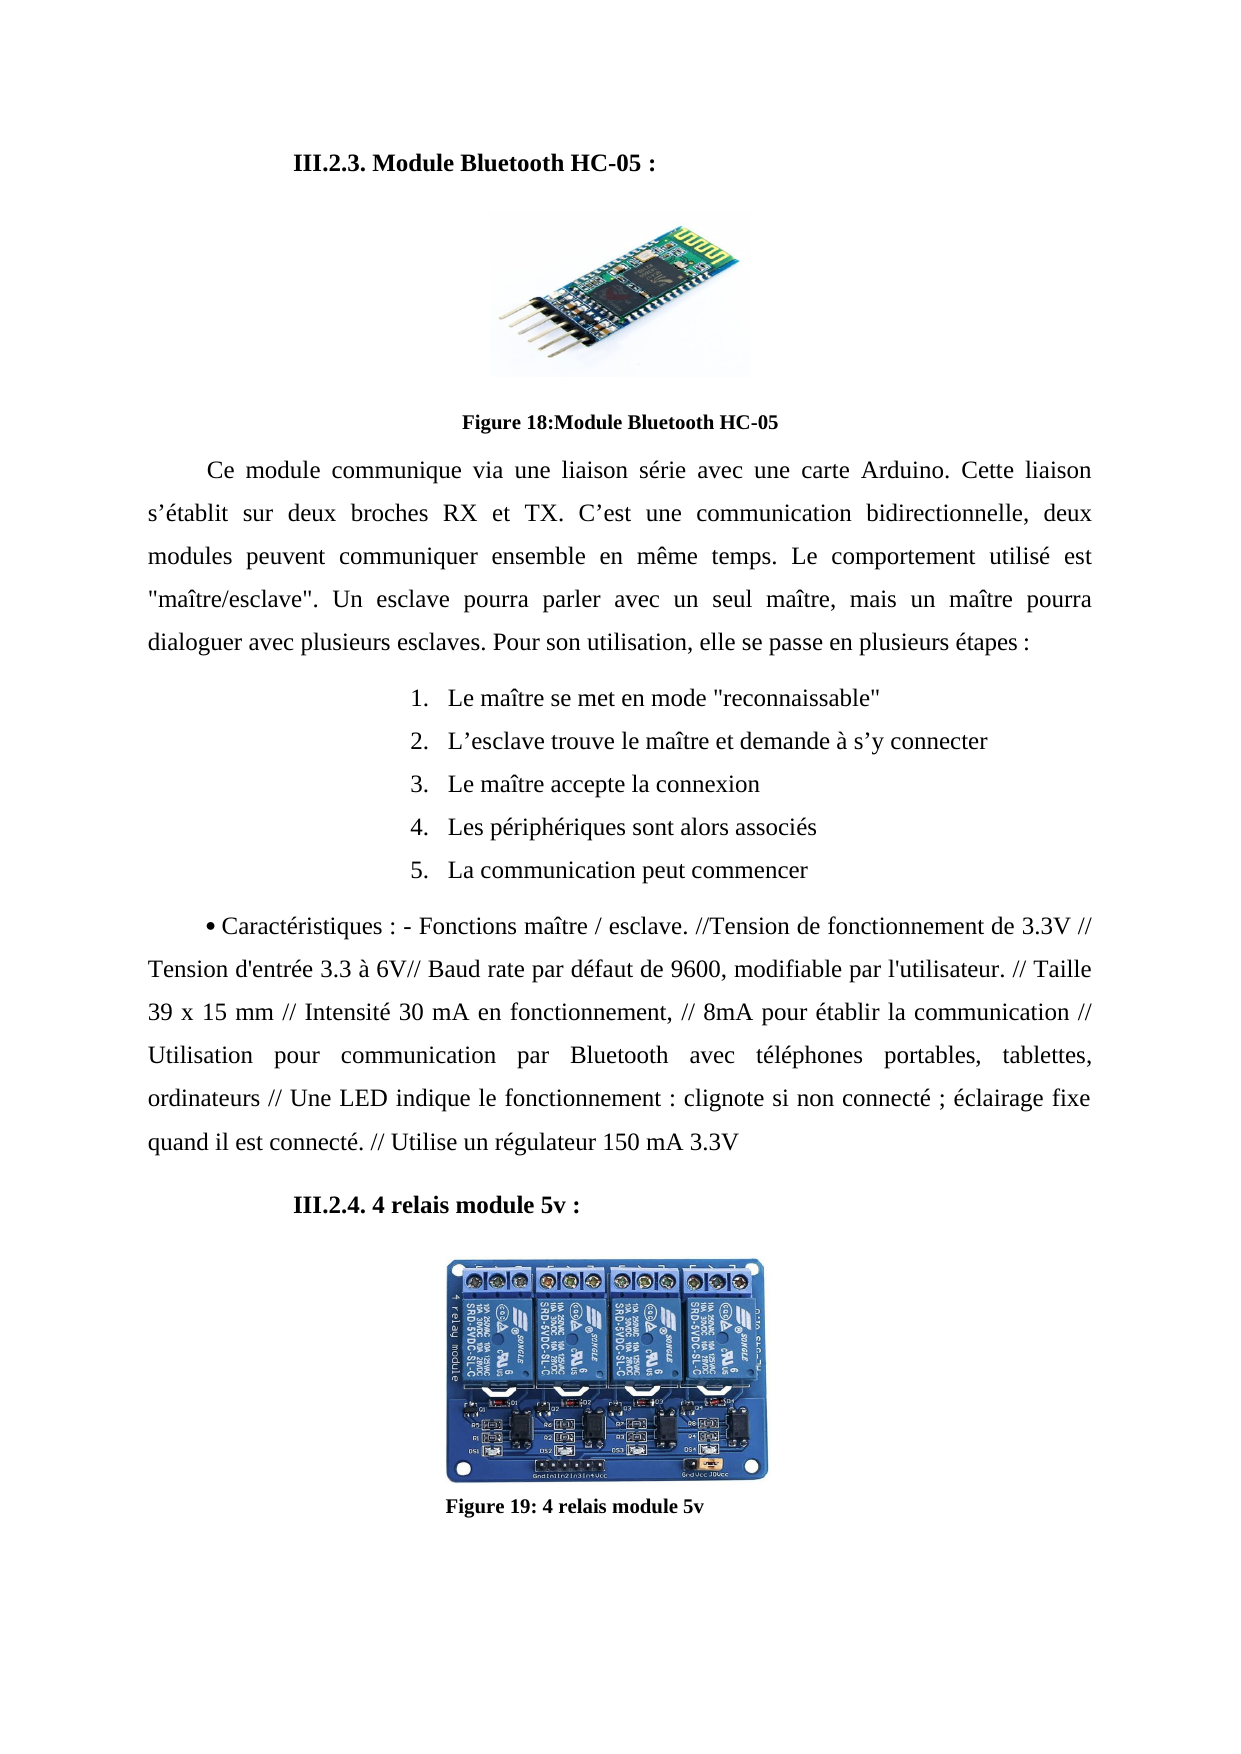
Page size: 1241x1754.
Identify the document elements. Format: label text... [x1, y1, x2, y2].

picture [490, 211, 750, 377]
list Le maître accepte la connexion [410, 769, 1093, 798]
list Le maître se met en mode "reconnaissable" [410, 683, 1093, 712]
picture [445, 1256, 771, 1485]
text Figure 18:Module Bluetooth HC-05 [148, 410, 1093, 434]
list L’esclave trouve le maître et demande à s’y connecter [410, 726, 1093, 755]
text Ce module communique via une liaison série avec une carte Arduino. Cette liaison s’établit sur deux broches RX et TX. C’est une communication bidirectionnelle, deux modules peuvent communiquer ensemble en même temps. Le comportement utilisé est "maître/esclave". Un esclave pourra parler avec un seul maître, mais un maître pourra dialoguer avec plusieurs esclaves. Pour son utilisation, elle se passe en plusieurs étapes : [148, 455, 1093, 656]
list La communication peut commencer [410, 855, 1093, 884]
subtitle Module Bluetooth HC-05 : [313, 148, 1045, 176]
list Caractéristiques : - Fonctions maître / esclave. //Tension de fonctionnement de 3.3V // Tension d'entrée 3.3 à 6V// Baud rate par défaut de 9600, modifiable par l'utilisateur. // Taille 39 x 15 mm // Intensité 30 mA en fonctionnement, // 8mA pour établir la communication // Utilisation pour communication par Bluetooth avec téléphones portables, tablettes, ordinateurs // Une LED indique le fonctionnement : clignote si non connecté ; éclairage fixe quand il est connecté. // Utilise un régulateur 150 mA 3.3V [148, 911, 1093, 1155]
list Les périphériques sont alors associés [410, 812, 1093, 841]
subtitle 4 relais module 5v : [313, 1191, 1045, 1219]
